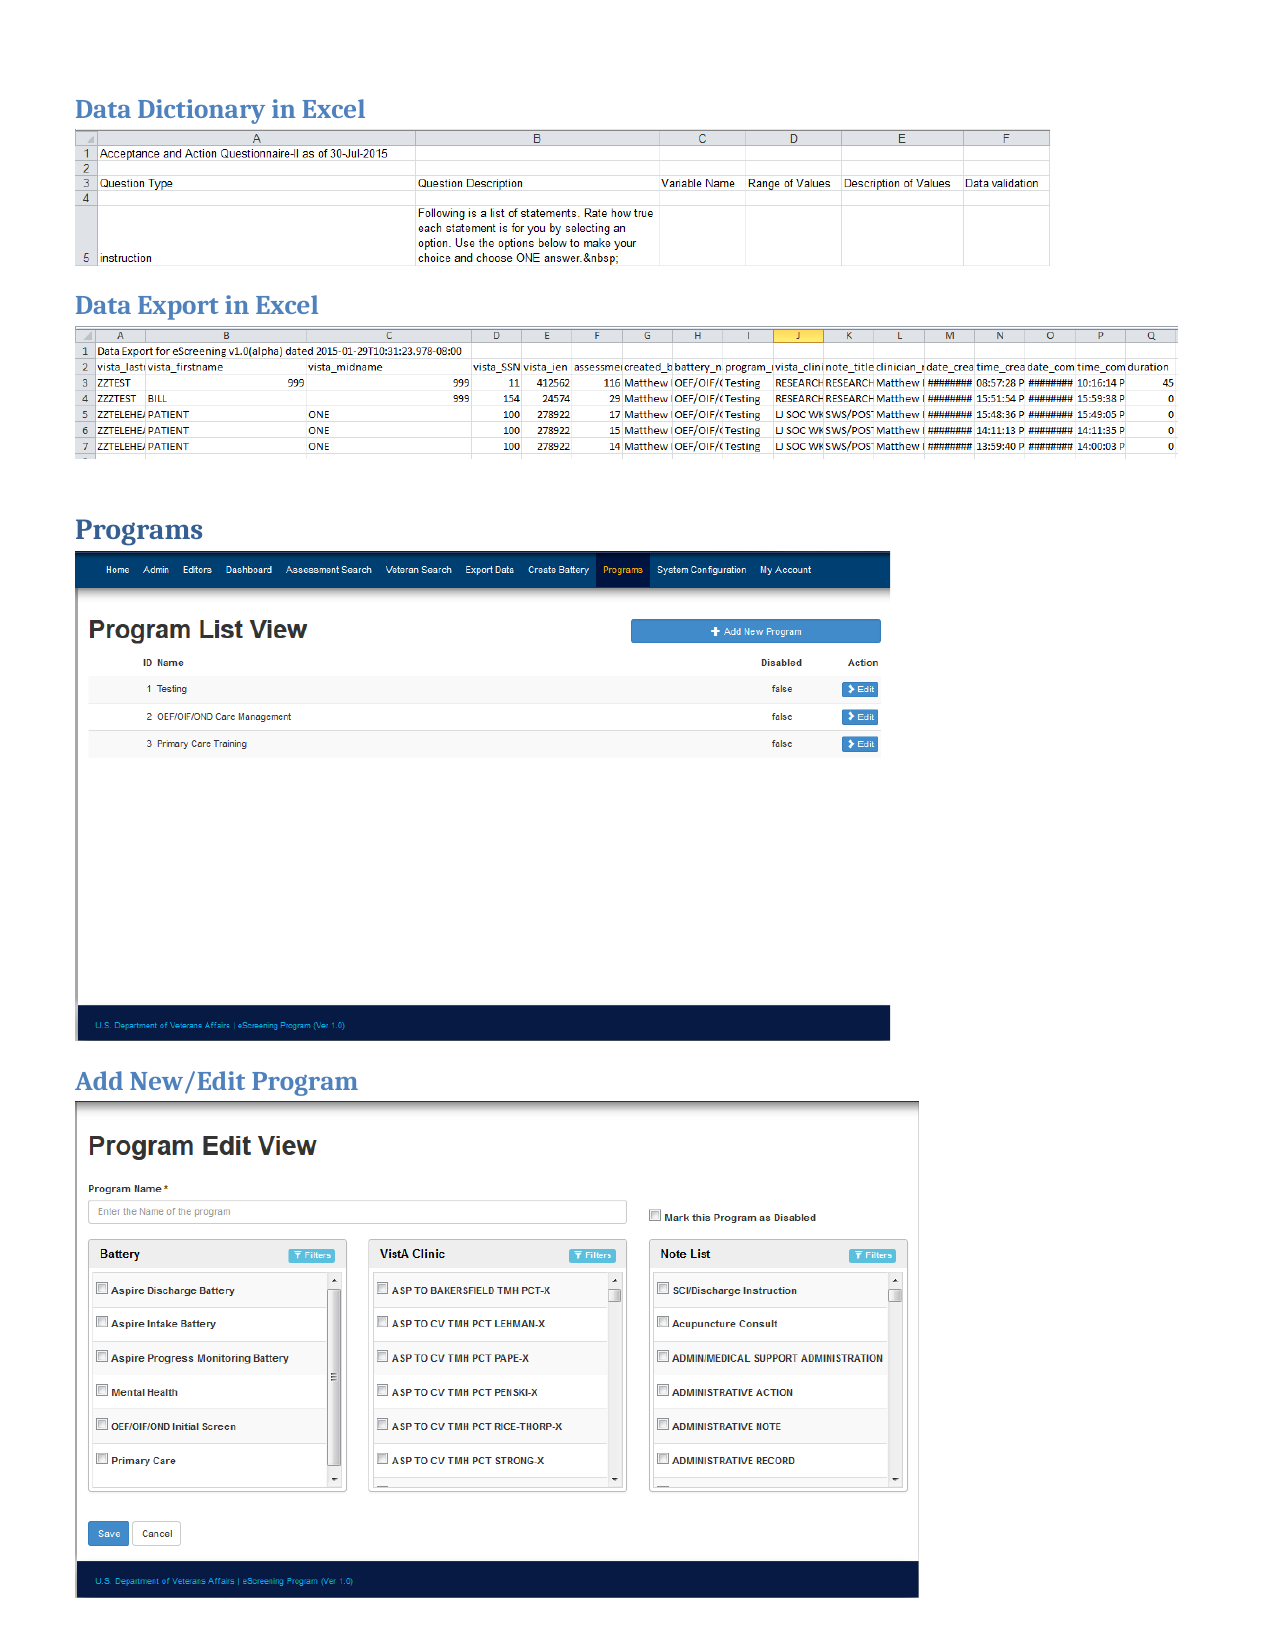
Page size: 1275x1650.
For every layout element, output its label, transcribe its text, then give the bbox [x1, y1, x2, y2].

picture [75, 551, 891, 1041]
picture [75, 129, 1050, 266]
subtitle Add New/Edit Program [75, 1066, 1200, 1097]
subtitle Programs [75, 513, 1200, 546]
subtitle Data Dictionary in Excel [75, 94, 1200, 125]
picture [75, 1101, 919, 1598]
subtitle Data Export in Excel [75, 290, 1200, 321]
picture [75, 326, 1178, 459]
